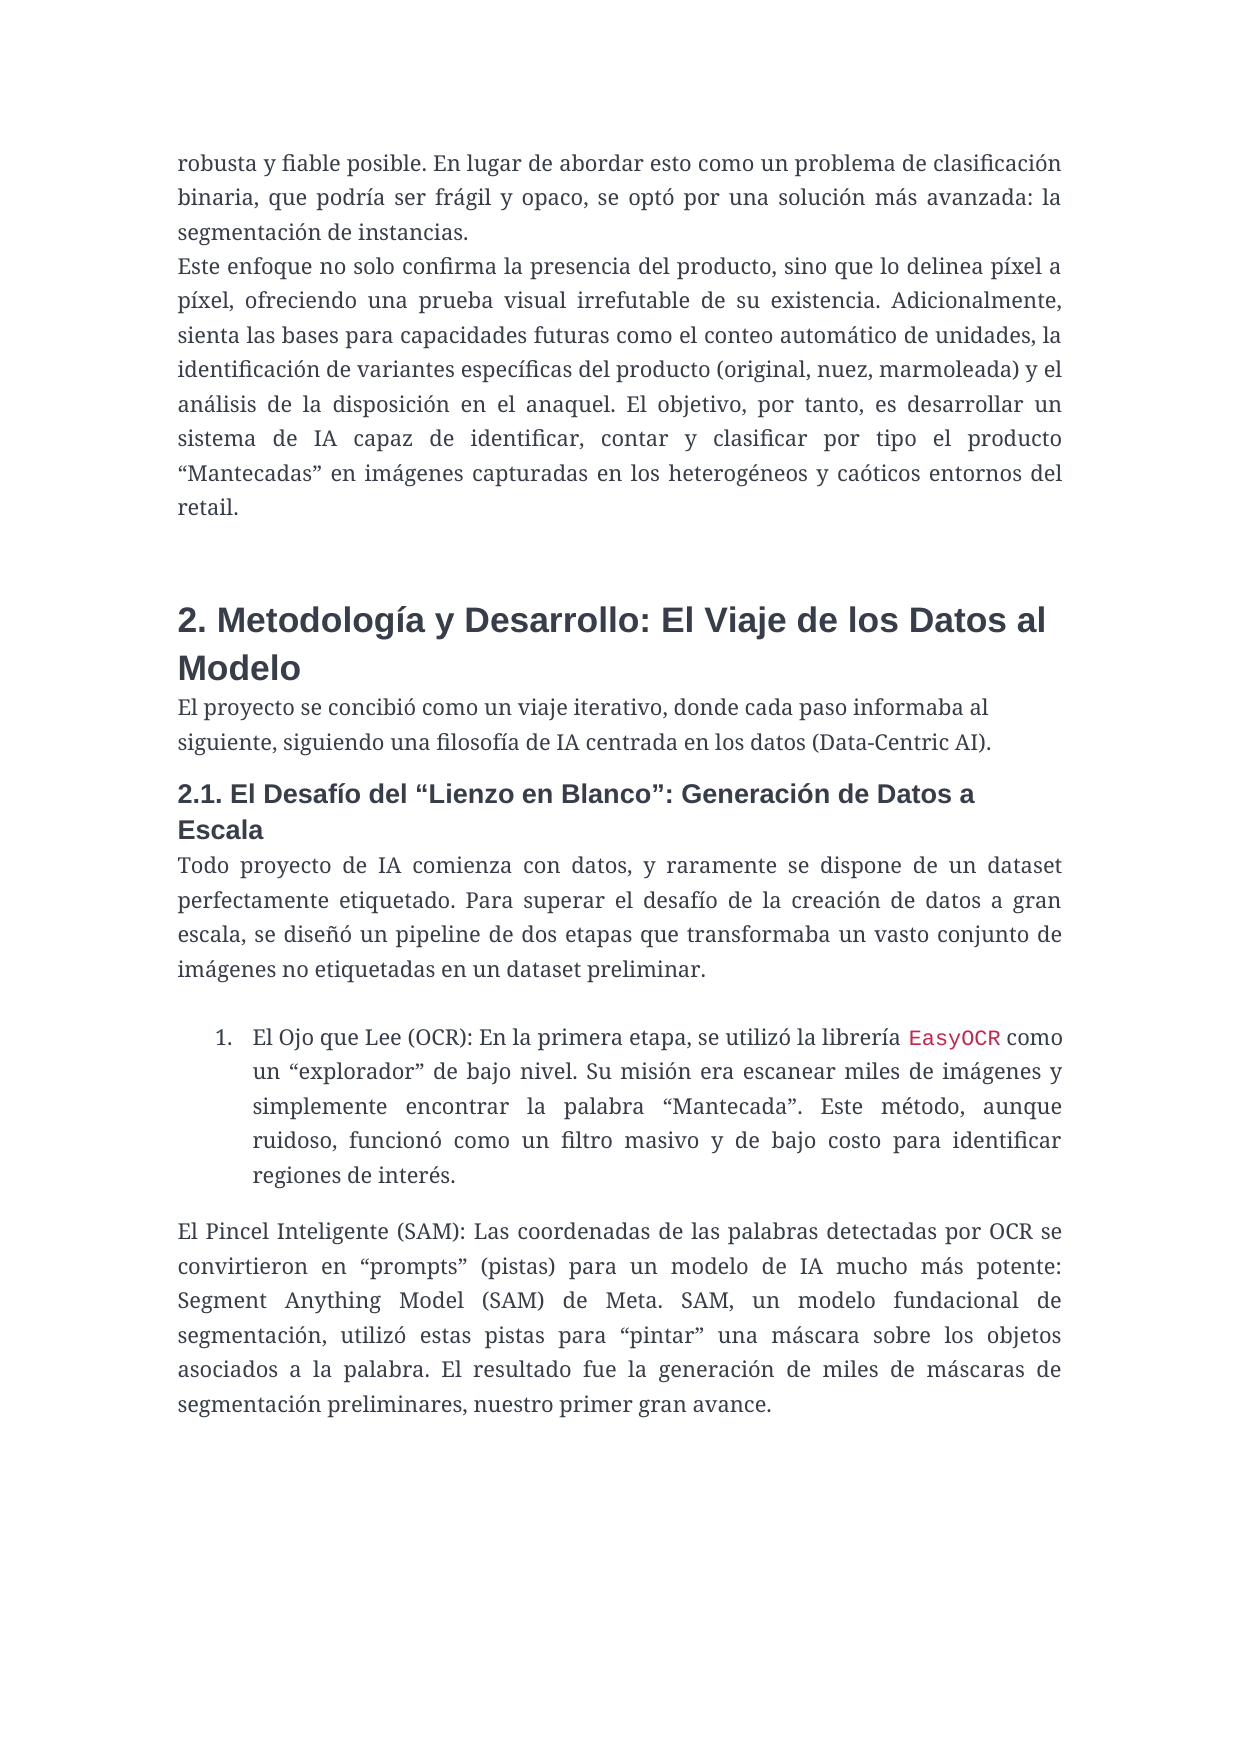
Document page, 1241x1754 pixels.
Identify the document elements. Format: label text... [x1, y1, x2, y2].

subtitle 2.1. El Desafío del “Lienzo en Blanco”: Generación de Datos a Escala [177, 778, 1063, 845]
text El Pincel Inteligente (SAM): Las coordenadas de las palabras detectadas por OCR se convirtieron en “prompts” (pistas) para un modelo de IA mucho más potente: Segment Anything Model (SAM) de Meta. SAM, un modelo fundacional de segmentación, utilizó estas pistas para “pintar” una máscara sobre los objetos asociados a la palabra. El resultado fue la generación de miles de máscaras de segmentación preliminares, nuestro primer gran avance. [177, 1216, 1063, 1418]
text 2. Metodología y Desarrollo: El Viaje de los Datos al Modelo El proyecto se concibió como un viaje iterativo, donde cada paso informaba al siguiente, siguiendo una filosofía de IA centrada en los datos (Data-Centric AI). [177, 600, 1063, 757]
list El Ojo que Lee (OCR): En la primera etapa, se utilizó la librería EasyOCR como un “explorador” de bajo nivel. Su misión era escanear miles de imágenes y simplemente encontrar la palabra “Mantecada”. Este método, aunque ruidoso, funcionó como un filtro masivo y de bajo costo para identificar regiones de interés. [215, 1022, 1063, 1189]
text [177, 148, 1063, 246]
text Este enfoque no solo confirma la presencia del producto, sino que lo delinea píxel a píxel, ofreciendo una prueba visual irrefutable de su existencia. Adicionalmente, sienta las bases para capacidades futuras como el conteo automático de unidades, la identificación de variantes específicas del producto (original, nuez, marmoleada) y el análisis de la disposición en el anaquel. El objetivo, por tanto, es desarrollar un sistema de IA capaz de identificar, contar y clasificar por tipo el producto “Mantecadas” en imágenes capturadas en los heterogéneos y caóticos entornos del retail. [177, 251, 1063, 522]
text Todo proyecto de IA comienza con datos, y raramente se dispone de un dataset perfectamente etiquetado. Para superar el desafío de la creación de datos a gran escala, se diseñó un pipeline de dos etapas que transformaba un vasto conjunto de imágenes no etiquetadas en un dataset preliminar. [177, 850, 1063, 984]
